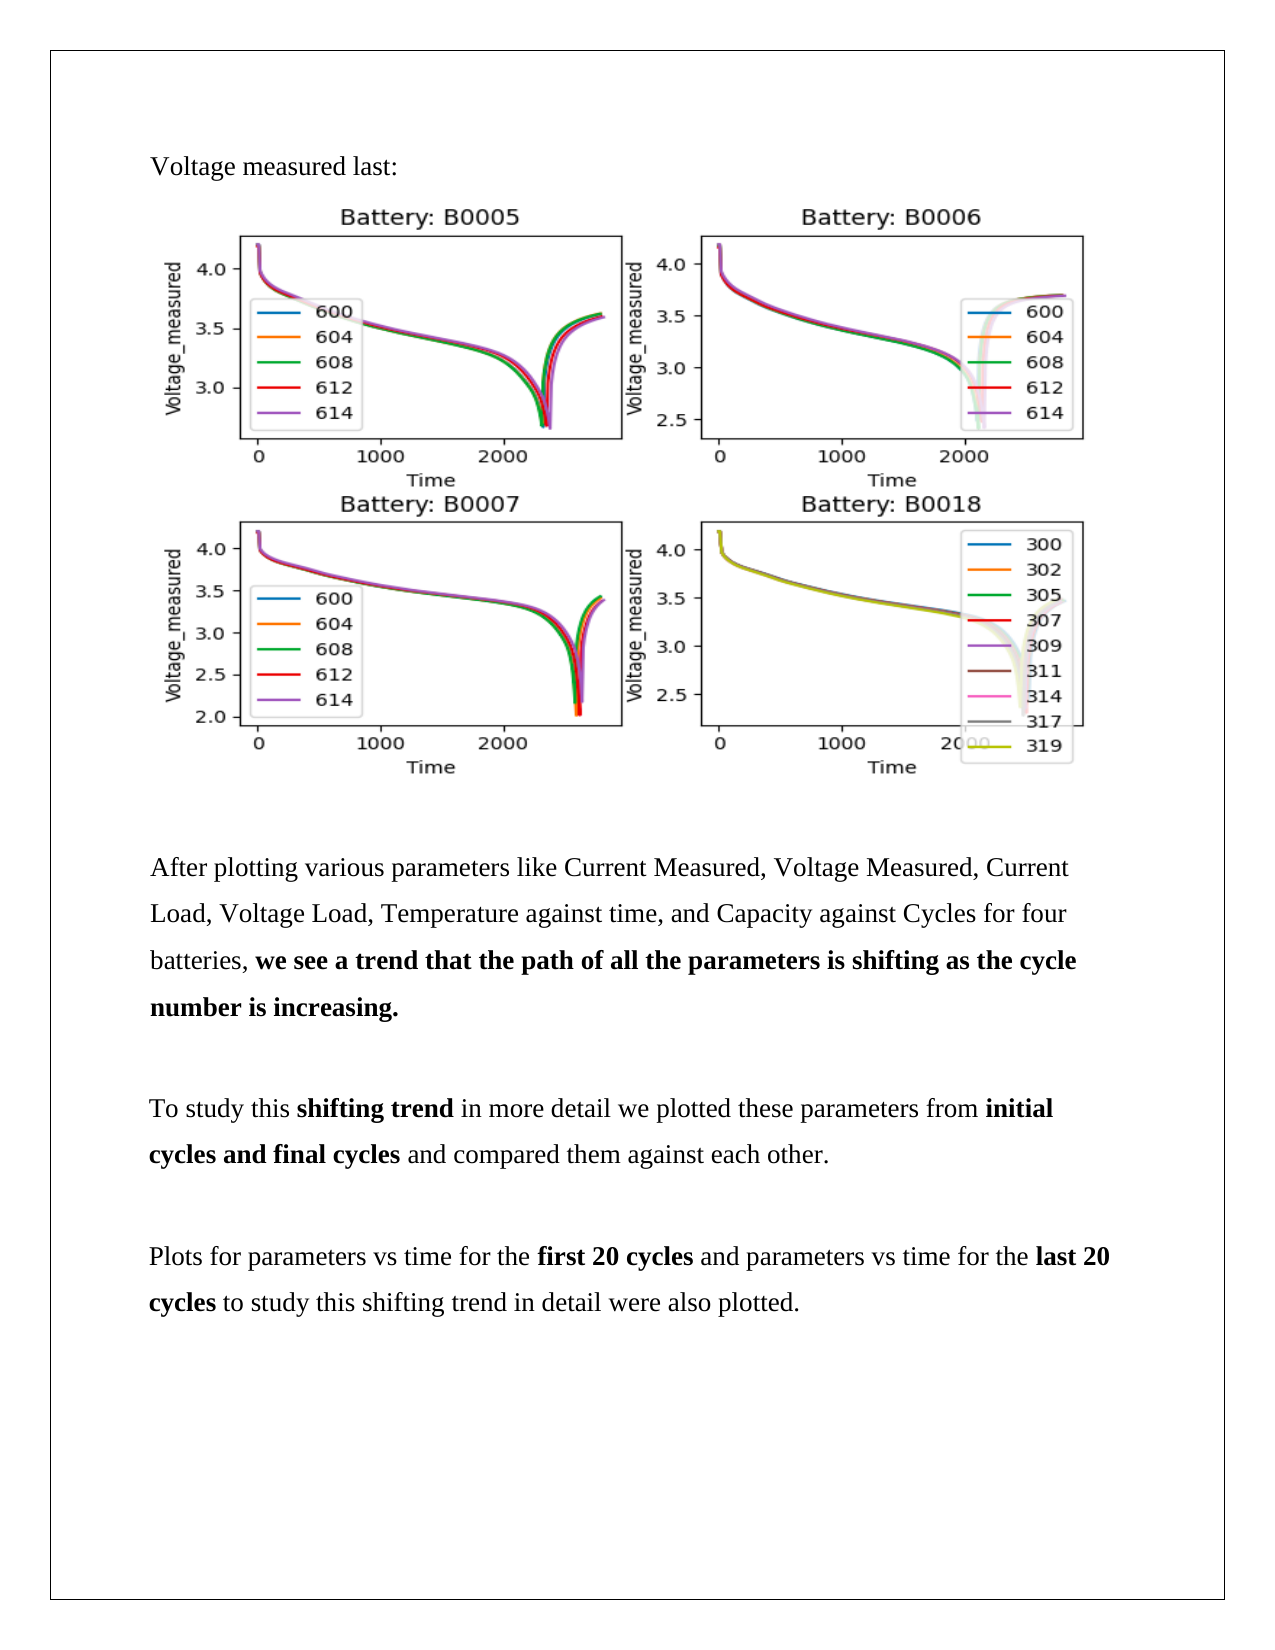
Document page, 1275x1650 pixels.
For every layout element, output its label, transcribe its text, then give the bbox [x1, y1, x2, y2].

text Voltage measured last: [150, 150, 1125, 181]
text To study this ​shifting trend in more detail we plotted these parameters from initial cycles and final cycles ​and compared them against each other. [148, 1092, 1113, 1170]
picture [150, 196, 1125, 788]
text After plotting various parameters like Current Measured, Voltage Measured, Current Load, Voltage Load, Temperature against time, and Capacity against Cycles for four batteries, ​we see a trend that the path of all the parameters is shifting as the cycle number is increasing. [150, 851, 1113, 1022]
text Plots for parameters vs time for the ​first 20 cycles and parameters vs time for the ​last 20 cycles​ to study this shifting trend in detail were also plotted. [148, 1239, 1113, 1317]
